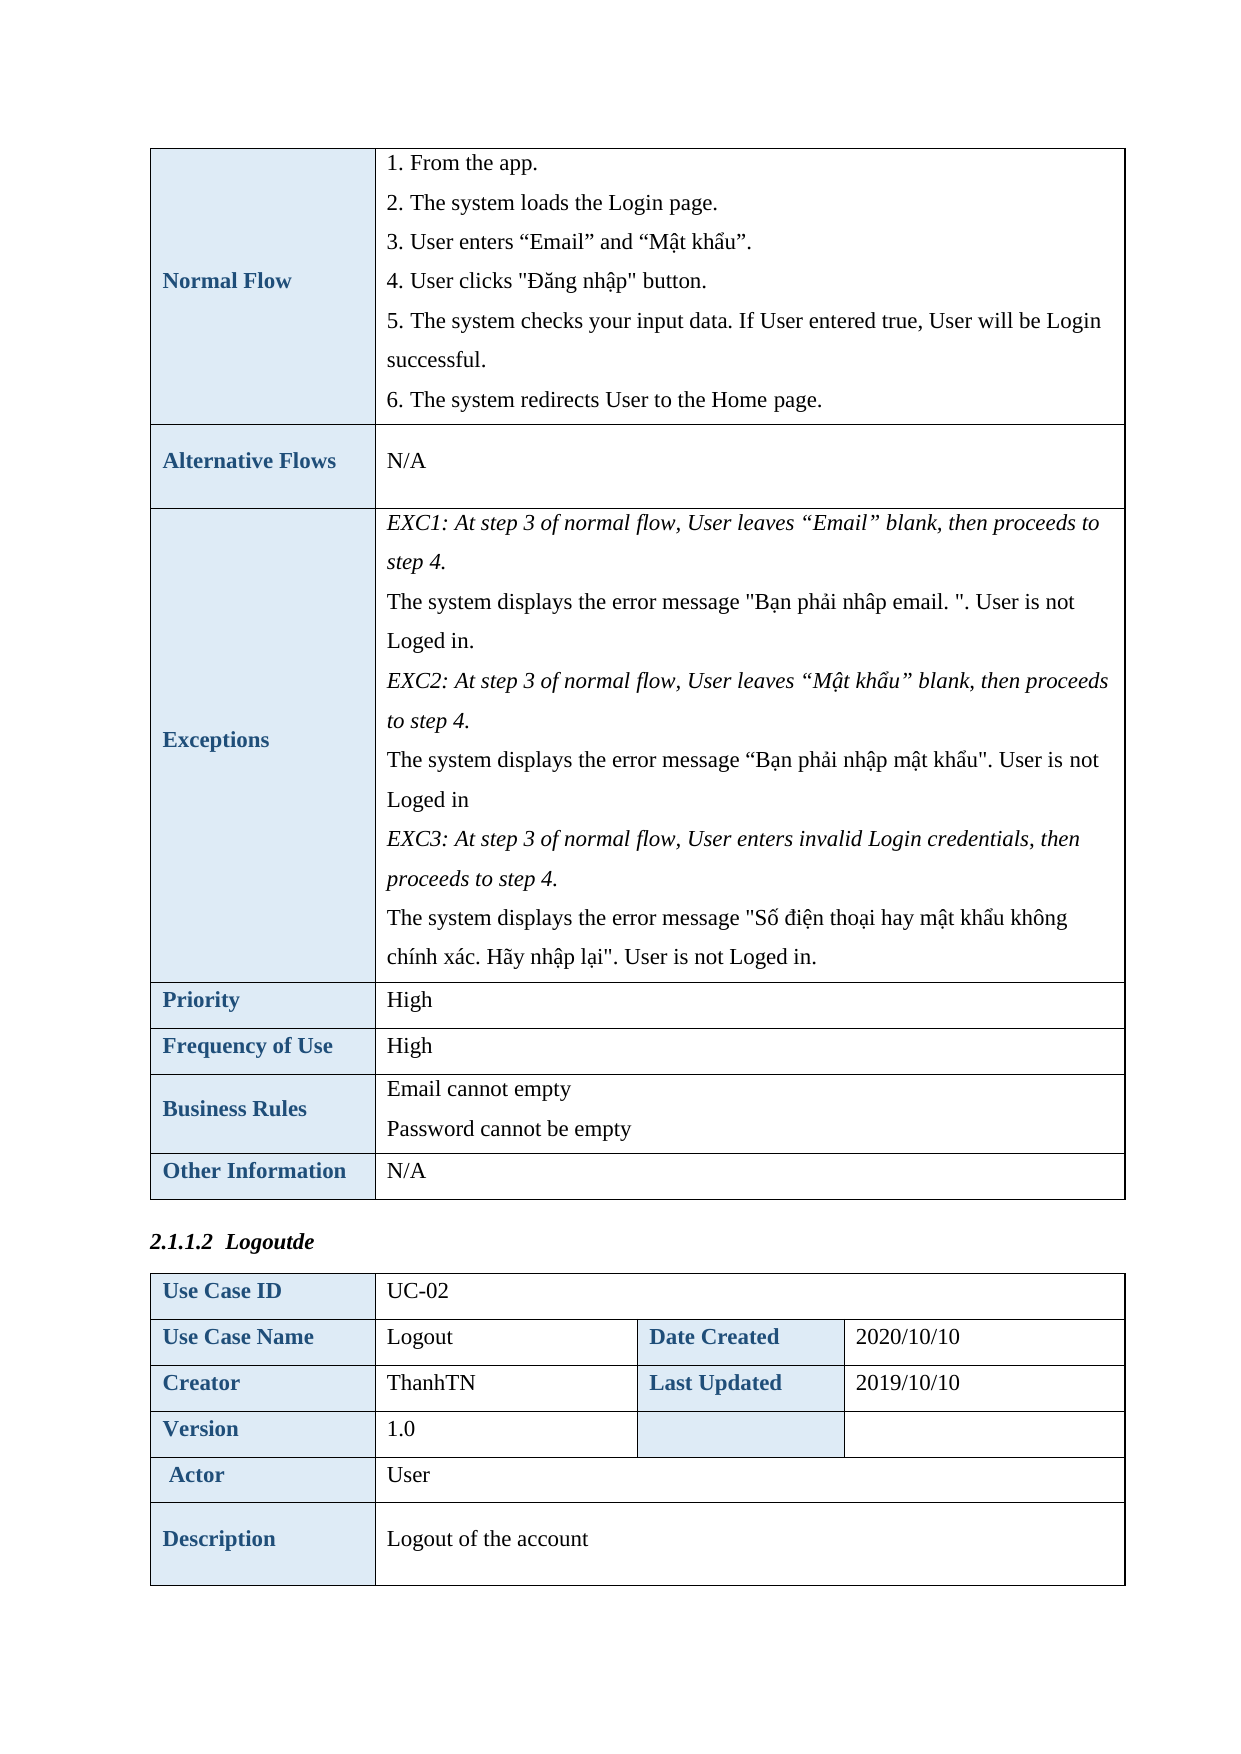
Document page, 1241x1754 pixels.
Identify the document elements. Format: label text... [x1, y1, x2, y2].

table_cell Email cannot empty Password cannot be empty [376, 1075, 1124, 1153]
table_cell Business Rules [151, 1075, 375, 1153]
table_cell Exceptions [151, 509, 375, 982]
list Logoutde [150, 1228, 1215, 1254]
table_cell Logout [376, 1320, 637, 1365]
table_cell Version [151, 1412, 375, 1457]
table_cell [638, 1412, 844, 1457]
table_cell High [376, 983, 1124, 1028]
table_cell Date Created [638, 1320, 844, 1365]
table_header Normal Flow [151, 149, 375, 424]
table_cell N/A [376, 1154, 1124, 1199]
table_cell Frequency of Use [151, 1029, 375, 1074]
table_cell N/A [376, 425, 1124, 508]
table_cell [845, 1412, 1124, 1457]
table_cell Creator [151, 1366, 375, 1411]
table_cell 2019/10/10 [845, 1366, 1124, 1411]
table_cell EXC1: At step 3 of normal flow, User leaves “Email” blank, then proceeds to step 4. The system displays the error message "Bạn phải nhâp email. ". User is not Loged in. EXC2: At step 3 of normal flow, User leaves “Mật khẩu” blank, then proceeds to step 4. The system displays the error message “Bạn phải nhập mật khẩu". User is not Loged in EXC3: At step 3 of normal flow, User enters invalid Login credentials, then proceeds to step 4. The system displays the error message "Số điện thoại hay mật khẩu không chính xác. Hãy nhập lại". User is not Loged in. [376, 509, 1124, 982]
table_cell Actor [151, 1458, 375, 1502]
table_cell 1.0 [376, 1412, 637, 1457]
table_header Use Case ID [151, 1274, 375, 1319]
table_cell Priority [151, 983, 375, 1028]
table_cell High [376, 1029, 1124, 1074]
table_cell 2020/10/10 [845, 1320, 1124, 1365]
table_cell Last Updated [638, 1366, 844, 1411]
table_cell ThanhTN [376, 1366, 637, 1411]
table_cell Other Information [151, 1154, 375, 1199]
table_header UC-02 [376, 1274, 1124, 1319]
table_header From the app. The system loads the Login page. User enters “Email” and “Mật khẩu”. User clicks "Đăng nhập" button. The system checks your input data. If User entered true, User will be Login successful. The system redirects User to the Home page. [376, 149, 1124, 424]
table_cell Use Case Name [151, 1320, 375, 1365]
table_cell Description [151, 1503, 375, 1585]
table_cell User [376, 1458, 1124, 1502]
table_cell Logout of the account [376, 1503, 1124, 1585]
table_cell Alternative Flows [151, 425, 375, 508]
